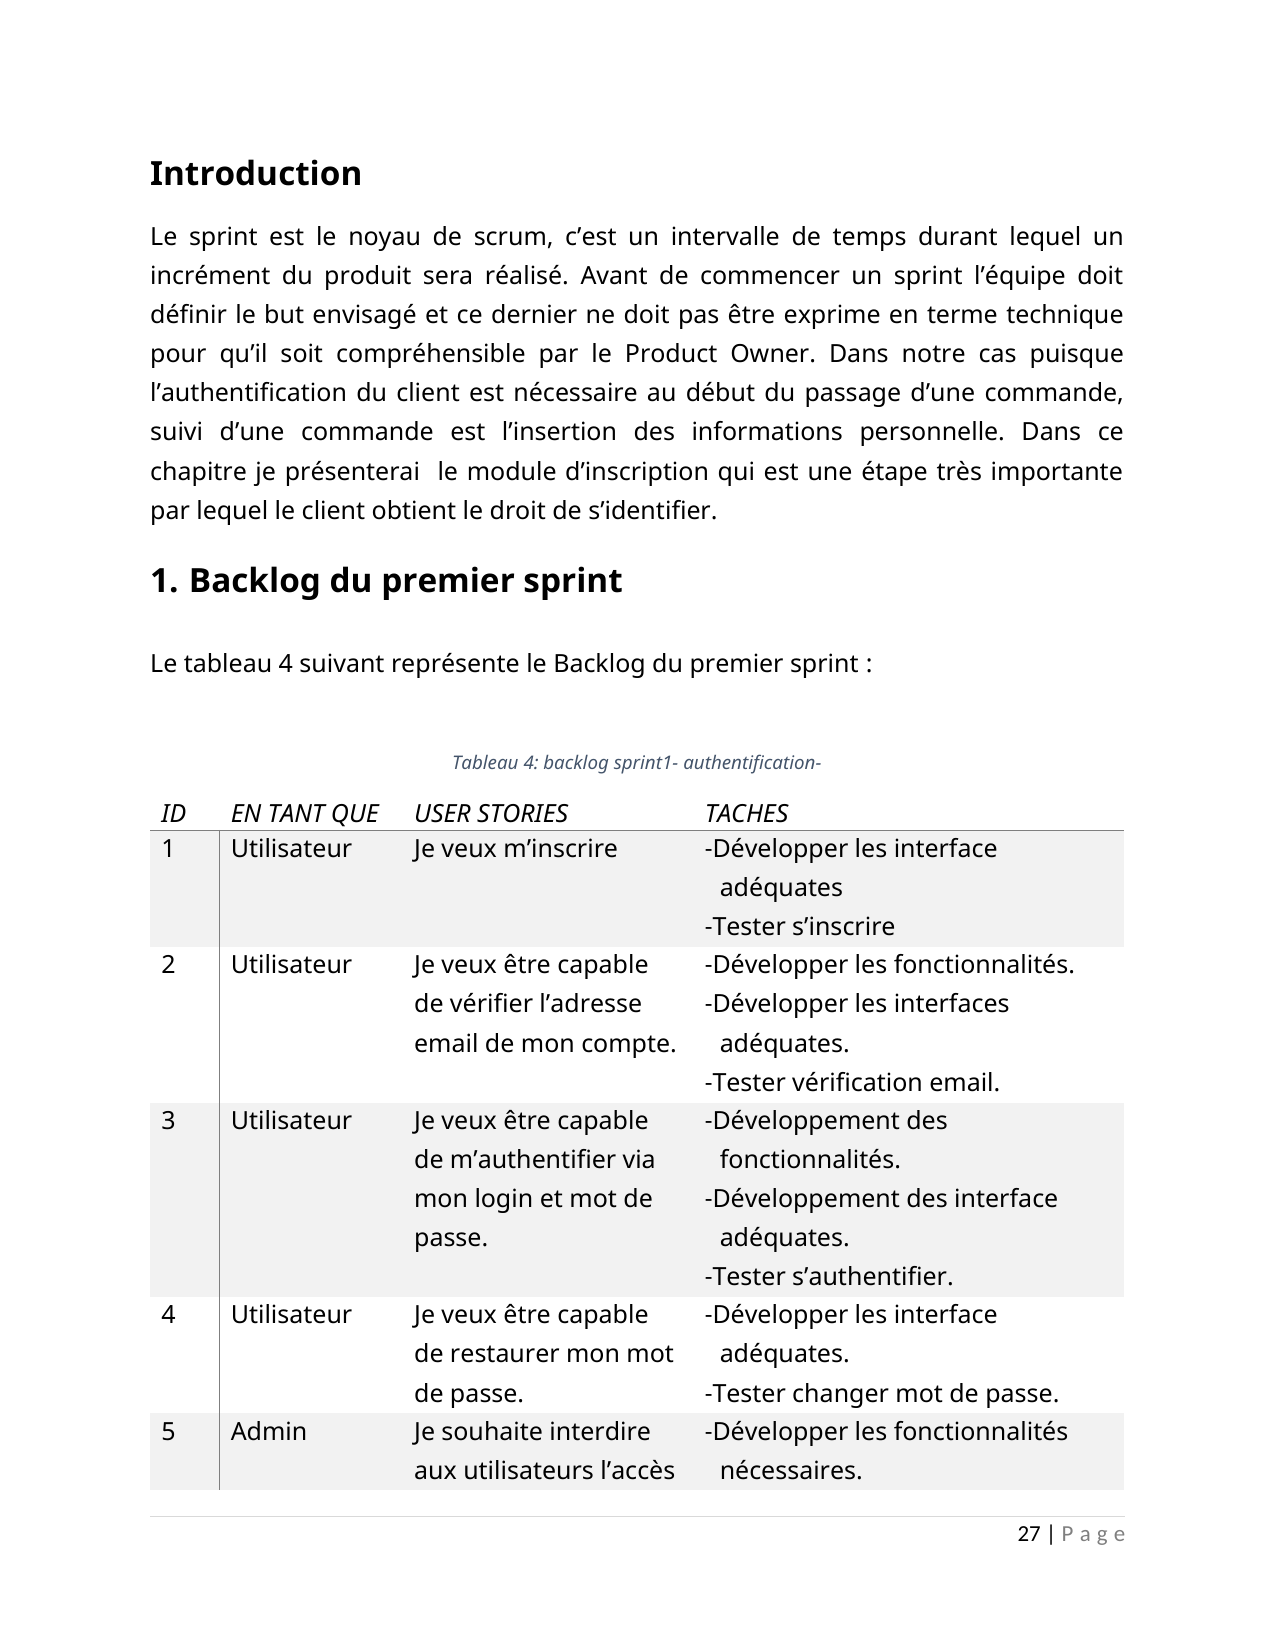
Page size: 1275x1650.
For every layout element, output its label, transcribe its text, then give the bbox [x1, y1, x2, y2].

table_header User stories [403, 796, 693, 830]
table_cell Utilisateur [220, 1103, 403, 1297]
table_cell Développer les fonctionnalités. Développer les interfaces adéquates. Tester vérification email. [693, 947, 1124, 1102]
table_cell Je veux être capable de vérifier l’adresse email de mon compte. [403, 947, 693, 1102]
table_cell 5 [150, 1413, 219, 1490]
table_cell 1 [150, 831, 219, 947]
table_cell Développer les interface adéquates Tester s’inscrire [693, 831, 1124, 947]
table_cell Je veux m’inscrire [403, 831, 693, 947]
list Backlog du premier sprint [150, 556, 1125, 602]
table_cell Je veux être capable de m’authentifier via mon login et mot de passe. [403, 1103, 693, 1297]
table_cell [403, 1413, 693, 1490]
table_cell Utilisateur [220, 831, 403, 947]
table_cell 2 [150, 947, 219, 1102]
table_header Id [150, 796, 219, 830]
table_cell Développer les interface adéquates. Tester changer mot de passe. [693, 1297, 1124, 1413]
text Introduction [150, 150, 1125, 195]
table_cell 3 [150, 1103, 219, 1297]
table_cell Admin [220, 1413, 403, 1490]
text Le sprint est le noyau de scrum, c’est un intervalle de temps durant lequel un incrément du produit sera réalisé. Avant de commencer un sprint l’équipe doit définir le but envisagé et ce dernier ne doit pas être exprime en terme technique pour qu’il soit compréhensible par le Product Owner. Dans notre cas puisque l’authentification du client est nécessaire au début du passage d’une commande, suivi d’une commande est l’insertion des informations personnelle. Dans ce chapitre je présenterai le module d’inscription qui est une étape très importante par lequel le client obtient le droit de s’identifier. [150, 218, 1125, 526]
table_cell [693, 1413, 1124, 1490]
table_cell Utilisateur [220, 947, 403, 1102]
text Tableau 4: backlog sprint1- authentification- [150, 749, 1125, 775]
table_header en tant que [219, 796, 403, 830]
text Le tableau 4 suivant représente le Backlog du premier sprint : [150, 645, 1035, 679]
table_cell Je veux être capable de restaurer mon mot de passe. [403, 1297, 693, 1413]
table_cell 4 [150, 1297, 219, 1413]
table_cell Utilisateur [220, 1297, 403, 1413]
table_cell Développement des fonctionnalités. Développement des interface adéquates. Tester s’authentifier. [693, 1103, 1124, 1297]
table_header Taches [693, 796, 1124, 830]
